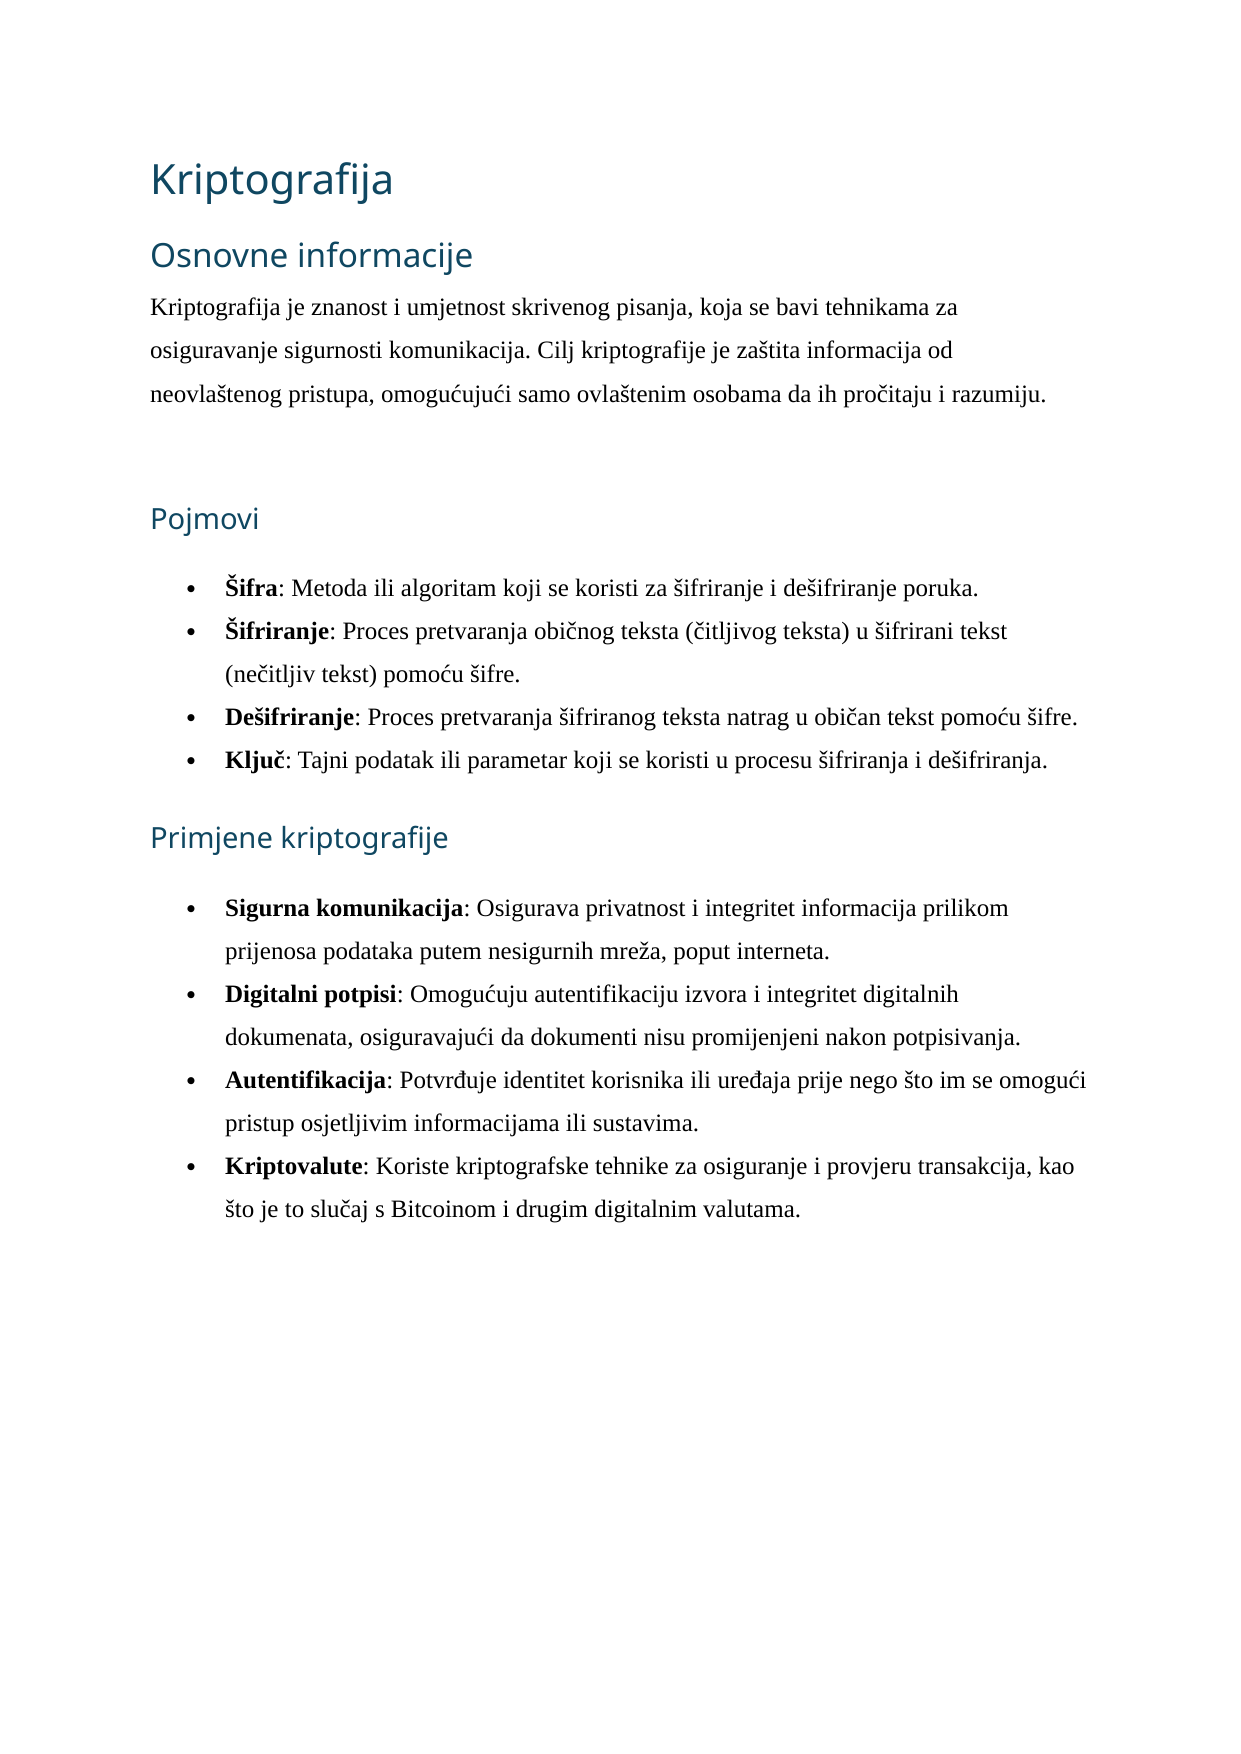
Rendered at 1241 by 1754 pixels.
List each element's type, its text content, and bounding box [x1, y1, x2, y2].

list Sigurna komunikacija: Osigurava privatnost i integritet informacija prilikom prijenosa podataka putem nesigurnih mreža, poput interneta. [187, 893, 1090, 964]
list Kriptovalute: Koriste kriptografske tehnike za osiguranje i provjeru transakcija, kao što je to slučaj s Bitcoinom i drugim digitalnim valutama. [187, 1151, 1090, 1223]
subtitle Osnovne informacije [150, 232, 1090, 277]
subtitle Kriptografija [150, 150, 1090, 207]
text Kriptografija je znanost i umjetnost skrivenog pisanja, koja se bavi tehnikama za osiguravanje sigurnosti komunikacija. Cilj kriptografije je zaštita informacija od neovlaštenog pristupa, omogućujući samo ovlaštenim osobama da ih pročitaju i razumiju. [150, 292, 1090, 407]
subtitle Primjene kriptografije [150, 818, 1090, 857]
subtitle Pojmovi [150, 498, 1090, 538]
list Šifriranje: Proces pretvaranja običnog teksta (čitljivog teksta) u šifrirani tekst (nečitljiv tekst) pomoću šifre. [187, 616, 1090, 688]
list Šifra: Metoda ili algoritam koji se koristi za šifriranje i dešifriranje poruka. [187, 573, 1090, 602]
list Digitalni potpisi: Omogućuju autentifikaciju izvora i integritet digitalnih dokumenata, osiguravajući da dokumenti nisu promijenjeni nakon potpisivanja. [187, 979, 1090, 1051]
list Autentifikacija: Potvrđuje identitet korisnika ili uređaja prije nego što im se omogući pristup osjetljivim informacijama ili sustavima. [187, 1065, 1090, 1137]
list Ključ: Tajni podatak ili parametar koji se koristi u procesu šifriranja i dešifriranja. [187, 746, 1090, 774]
list Dešifriranje: Proces pretvaranja šifriranog teksta natrag u običan tekst pomoću šifre. [187, 702, 1090, 731]
